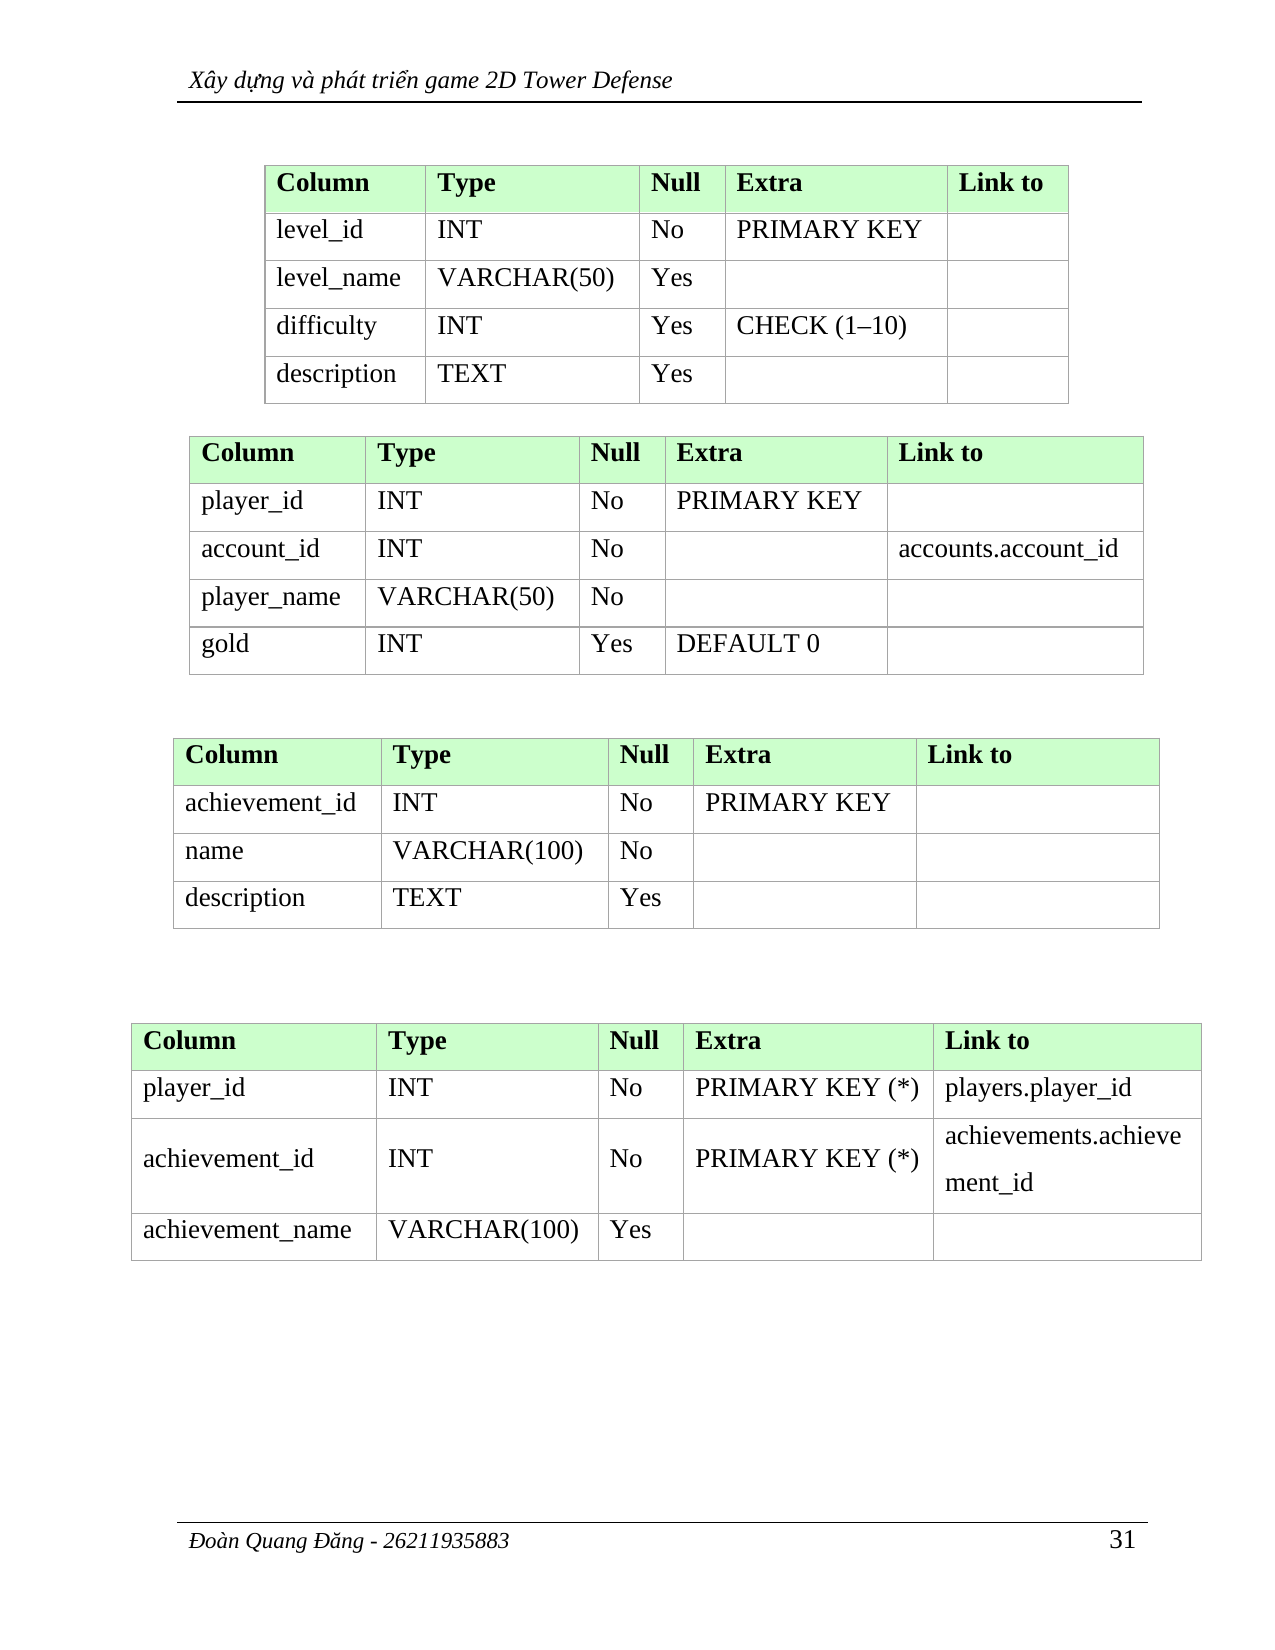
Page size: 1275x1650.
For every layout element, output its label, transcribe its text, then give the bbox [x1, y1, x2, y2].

table_cell PRIMARY KEY [666, 484, 887, 531]
table_header Link to [888, 437, 1143, 483]
table_header Link to [948, 166, 1068, 212]
table_cell Yes [640, 261, 725, 308]
table_cell TEXT [426, 357, 639, 403]
table_cell [684, 1214, 933, 1260]
table_cell PRIMARY KEY (*) [684, 1071, 933, 1118]
table_cell [948, 214, 1068, 260]
table_cell [666, 532, 887, 579]
table_cell [888, 580, 1143, 626]
table_cell description [266, 357, 425, 403]
table_header Extra [694, 739, 916, 785]
table_cell [948, 309, 1068, 356]
table_cell VARCHAR(100) [382, 834, 608, 881]
table_cell description [174, 882, 381, 928]
table_cell account_id [190, 532, 365, 579]
table_header Extra [726, 166, 947, 212]
table_cell INT [426, 214, 639, 260]
table_cell No [609, 786, 693, 833]
table_header Type [426, 166, 639, 212]
table_cell VARCHAR(50) [426, 261, 639, 308]
table_header Null [609, 739, 693, 785]
table_header Link to [917, 739, 1159, 785]
table_cell PRIMARY KEY [694, 786, 916, 833]
table_cell [726, 261, 947, 308]
table_cell No [599, 1119, 683, 1212]
table_cell Yes [640, 309, 725, 356]
table_header Type [382, 739, 608, 785]
table_cell [694, 882, 916, 928]
table_header Type [377, 1024, 598, 1070]
table_cell accounts.account_id [888, 532, 1143, 579]
table_cell CHECK (1–10) [726, 309, 947, 356]
table_cell [726, 357, 947, 403]
table_cell gold [190, 628, 365, 674]
table_cell Yes [580, 628, 665, 674]
table_cell No [609, 834, 693, 881]
table_cell achievement_name [132, 1214, 376, 1260]
table_cell [917, 882, 1159, 928]
table_cell player_id [132, 1071, 376, 1118]
table_header Column [266, 166, 425, 212]
table_cell DEFAULT 0 [666, 628, 887, 674]
table_cell difficulty [266, 309, 425, 356]
table_cell INT [366, 484, 579, 531]
table_header Null [580, 437, 665, 483]
table_cell [948, 261, 1068, 308]
table_cell [694, 834, 916, 881]
table_cell [888, 628, 1143, 674]
table_cell player_id [190, 484, 365, 531]
table_header Null [640, 166, 725, 212]
table_cell [934, 1214, 1201, 1260]
table_cell INT [377, 1119, 598, 1212]
table_header Link to [934, 1024, 1201, 1070]
table_cell VARCHAR(50) [366, 580, 579, 626]
table_cell Yes [609, 882, 693, 928]
table_cell [888, 484, 1143, 531]
table_cell [666, 580, 887, 626]
table_cell [917, 834, 1159, 881]
table_cell INT [382, 786, 608, 833]
table_cell achievement_id [174, 786, 381, 833]
table_cell achievement_id [132, 1119, 376, 1212]
table_cell PRIMARY KEY [726, 214, 947, 260]
table_cell INT [377, 1071, 598, 1118]
table_cell PRIMARY KEY (*) [684, 1119, 933, 1212]
table_cell No [599, 1071, 683, 1118]
table_cell INT [366, 532, 579, 579]
table_cell INT [366, 628, 579, 674]
table_cell [917, 786, 1159, 833]
table_cell name [174, 834, 381, 881]
table_cell Yes [640, 357, 725, 403]
table_cell TEXT [382, 882, 608, 928]
table_cell INT [426, 309, 639, 356]
table_cell players.player_id [934, 1071, 1201, 1118]
table_cell [948, 357, 1068, 403]
table_cell achievements.achievement_id [934, 1119, 1201, 1212]
table_header Type [366, 437, 579, 483]
table_header Extra [684, 1024, 933, 1070]
table_cell player_name [190, 580, 365, 626]
table_header Extra [666, 437, 887, 483]
table_cell level_id [266, 214, 425, 260]
table_cell No [580, 580, 665, 626]
table_header Column [190, 437, 365, 483]
table_header Column [132, 1024, 376, 1070]
table_header Column [174, 739, 381, 785]
table_cell No [580, 532, 665, 579]
table_cell level_name [266, 261, 425, 308]
table_cell VARCHAR(100) [377, 1214, 598, 1260]
table_cell No [640, 214, 725, 260]
table_cell No [580, 484, 665, 531]
table_cell Yes [599, 1214, 683, 1260]
table_header Null [599, 1024, 683, 1070]
